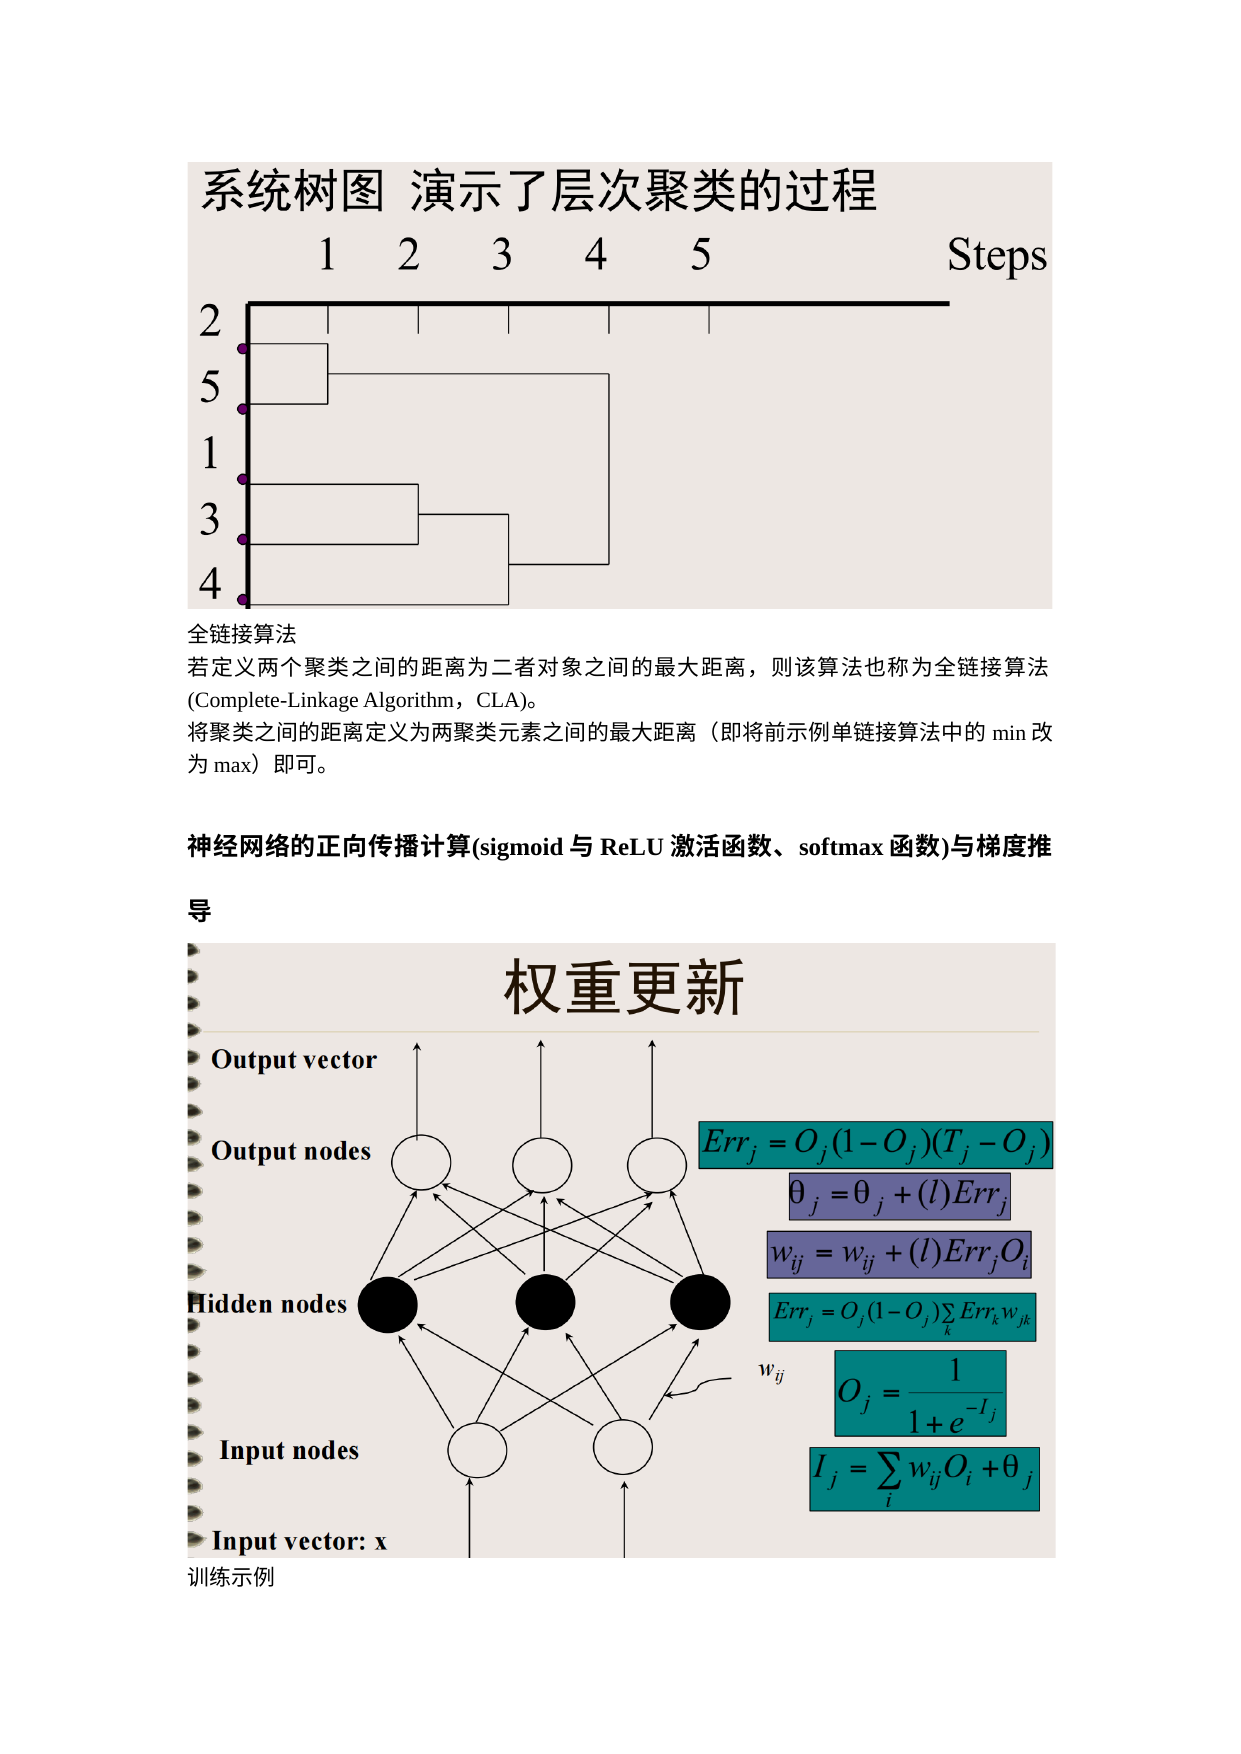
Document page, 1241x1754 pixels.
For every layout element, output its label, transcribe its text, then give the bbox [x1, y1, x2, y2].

text 若定义两个聚类之间的距离为二者对象之间的最大距离，则该算法也称为全链接算法(Complete-Linkage Algorithm，CLA)。 [187, 649, 1053, 714]
text 训练示例 [187, 1559, 1053, 1592]
text 全链接算法 [187, 617, 1053, 649]
text 将聚类之间的距离定义为两聚类元素之间的最大距离（即将前示例单链接算法中的min改为max）即可。 [187, 714, 1053, 779]
picture [187, 162, 1053, 609]
picture [187, 943, 1056, 1558]
text 神经网络的正向传播计算(sigmoid与ReLU激活函数、softmax函数)与梯度推导 [187, 812, 1053, 942]
